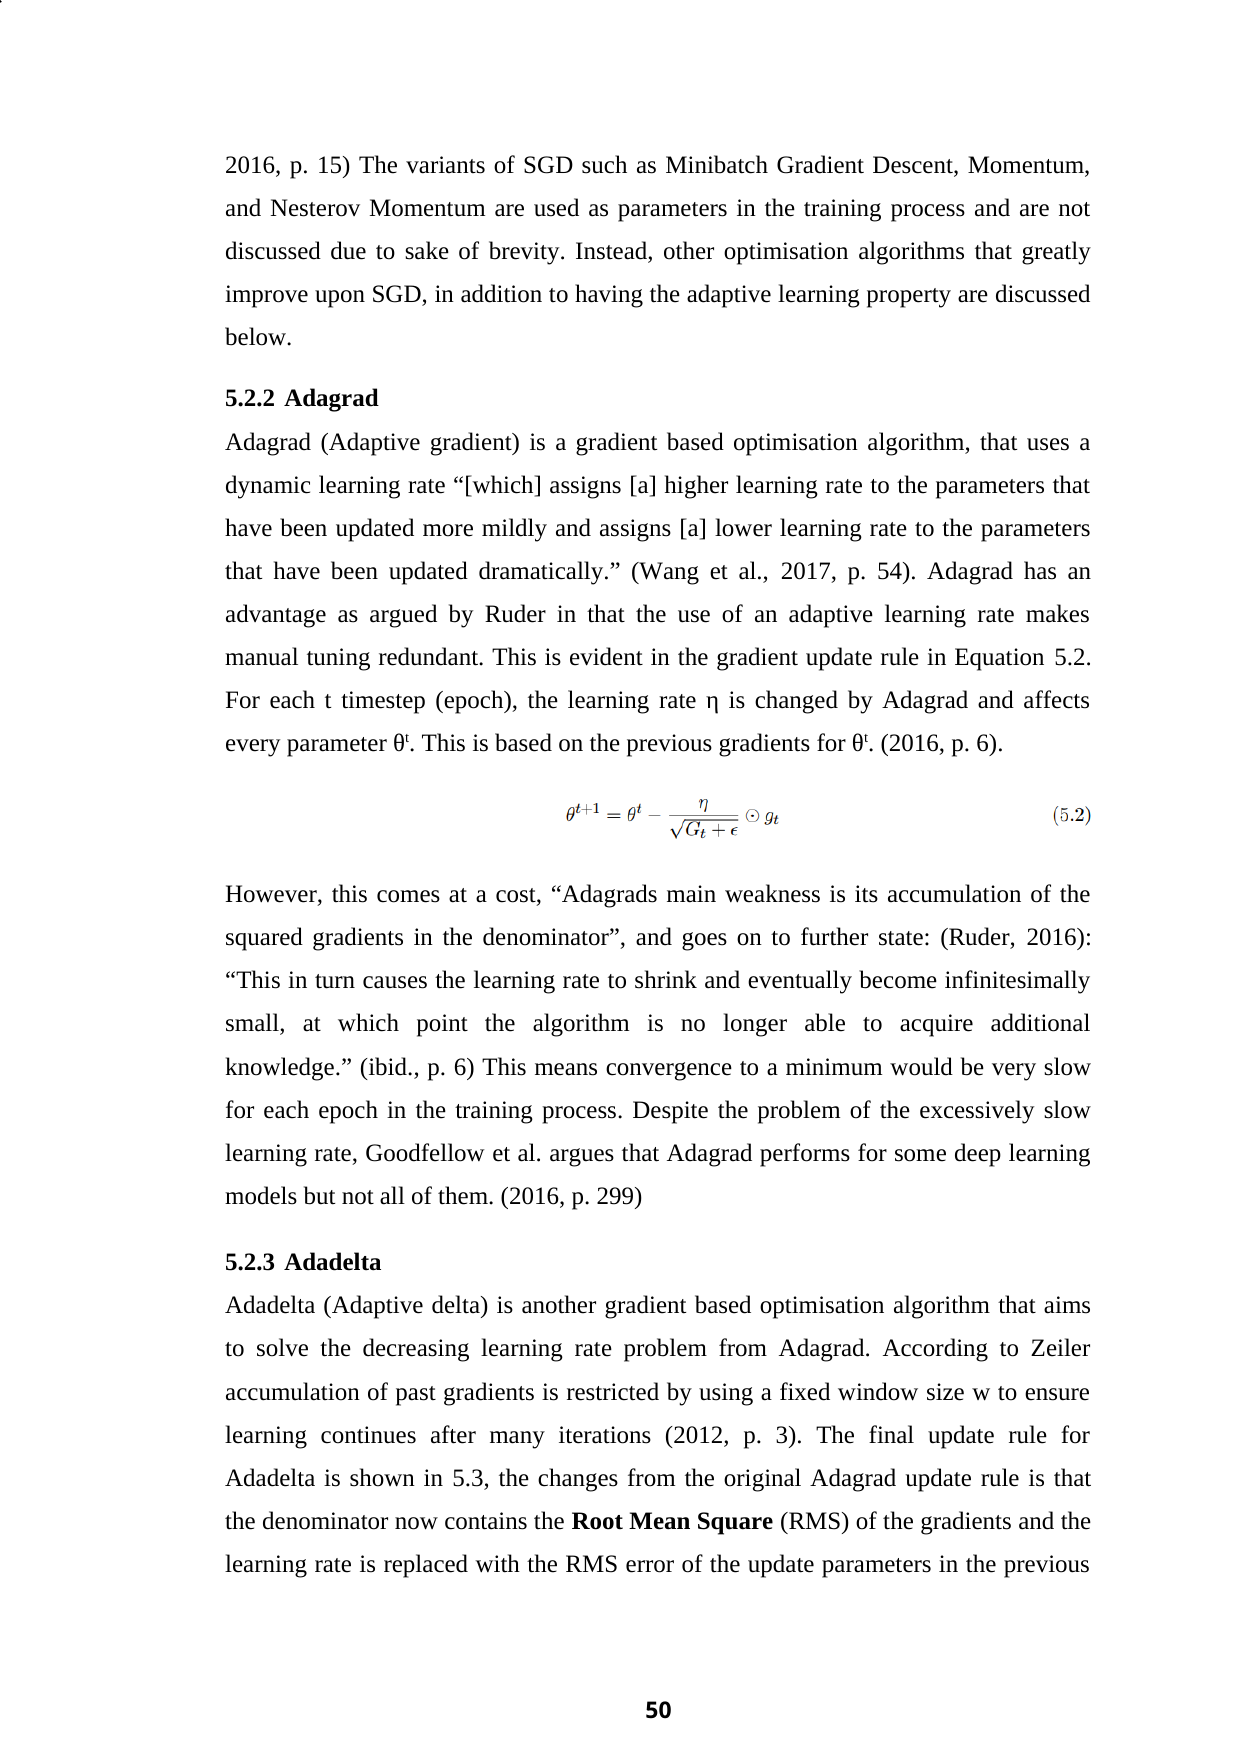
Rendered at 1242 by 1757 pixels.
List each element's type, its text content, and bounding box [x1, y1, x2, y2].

list Adagrad [225, 383, 1092, 412]
text Adagrad (Adaptive gradient) is a gradient based optimisation algorithm, that uses a dynamic learning rate “[which] assigns [a] higher learning rate to the parameters that have been updated more mildly and assigns [a] lower learning rate to the parameters that have been updated dramatically.” (Wang et al., 2017, p. 54). Adagrad has an advantage as argued by Ruder in that the use of an adaptive learning rate makes manual tuning redundant. This is evident in the gradient update rule in Equation 5.2. For each t timestep (epoch), the learning rate η is changed by Adagrad and affects every parameter θt. This is based on the previous gradients for θt. (2016, p. 6). [225, 427, 1092, 757]
list Adadelta [225, 1247, 1092, 1276]
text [225, 150, 1092, 351]
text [225, 1290, 1092, 1578]
text However, this comes at a cost, “Adagrads main weakness is its accumulation of the squared gradients in the denominator”, and goes on to further state: (Ruder, 2016): “This in turn causes the learning rate to shrink and eventually become infinitesimally small, at which point the algorithm is no longer able to acquire additional knowledge.” (ibid., p. 6) This means convergence to a minimum would be very slow for each epoch in the training process. Despite the problem of the excessively slow learning rate, Goodfellow et al. argues that Adagrad performs for some deep learning models but not all of them. (2016, p. 299) [225, 879, 1092, 1210]
picture [556, 777, 1092, 854]
